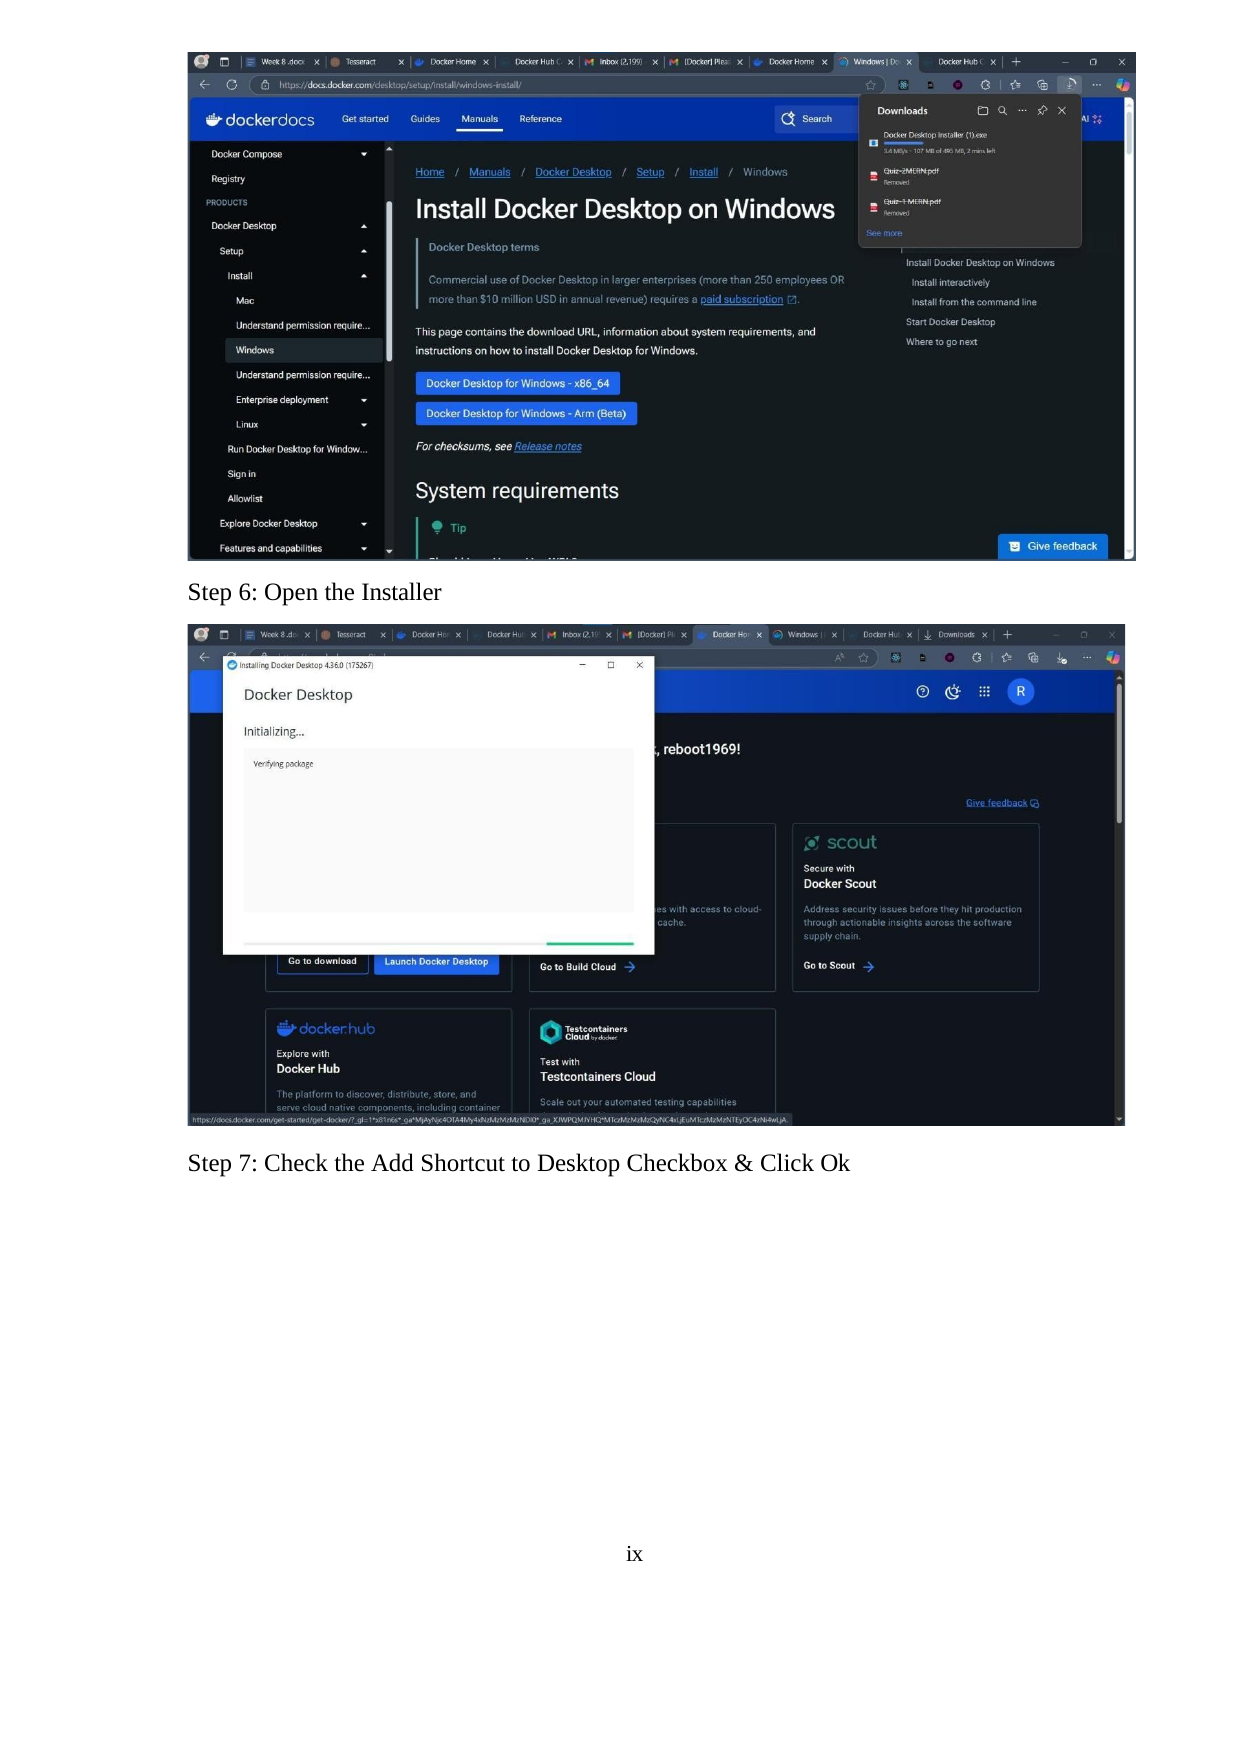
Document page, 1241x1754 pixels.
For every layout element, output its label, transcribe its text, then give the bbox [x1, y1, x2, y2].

text Step 6: Open the Installer [187, 577, 1165, 606]
picture [187, 624, 1125, 645]
picture [187, 52, 1136, 561]
text Step 7: Check the Add Shortcut to Desktop Checkbox & Click Ok [187, 645, 1165, 1177]
